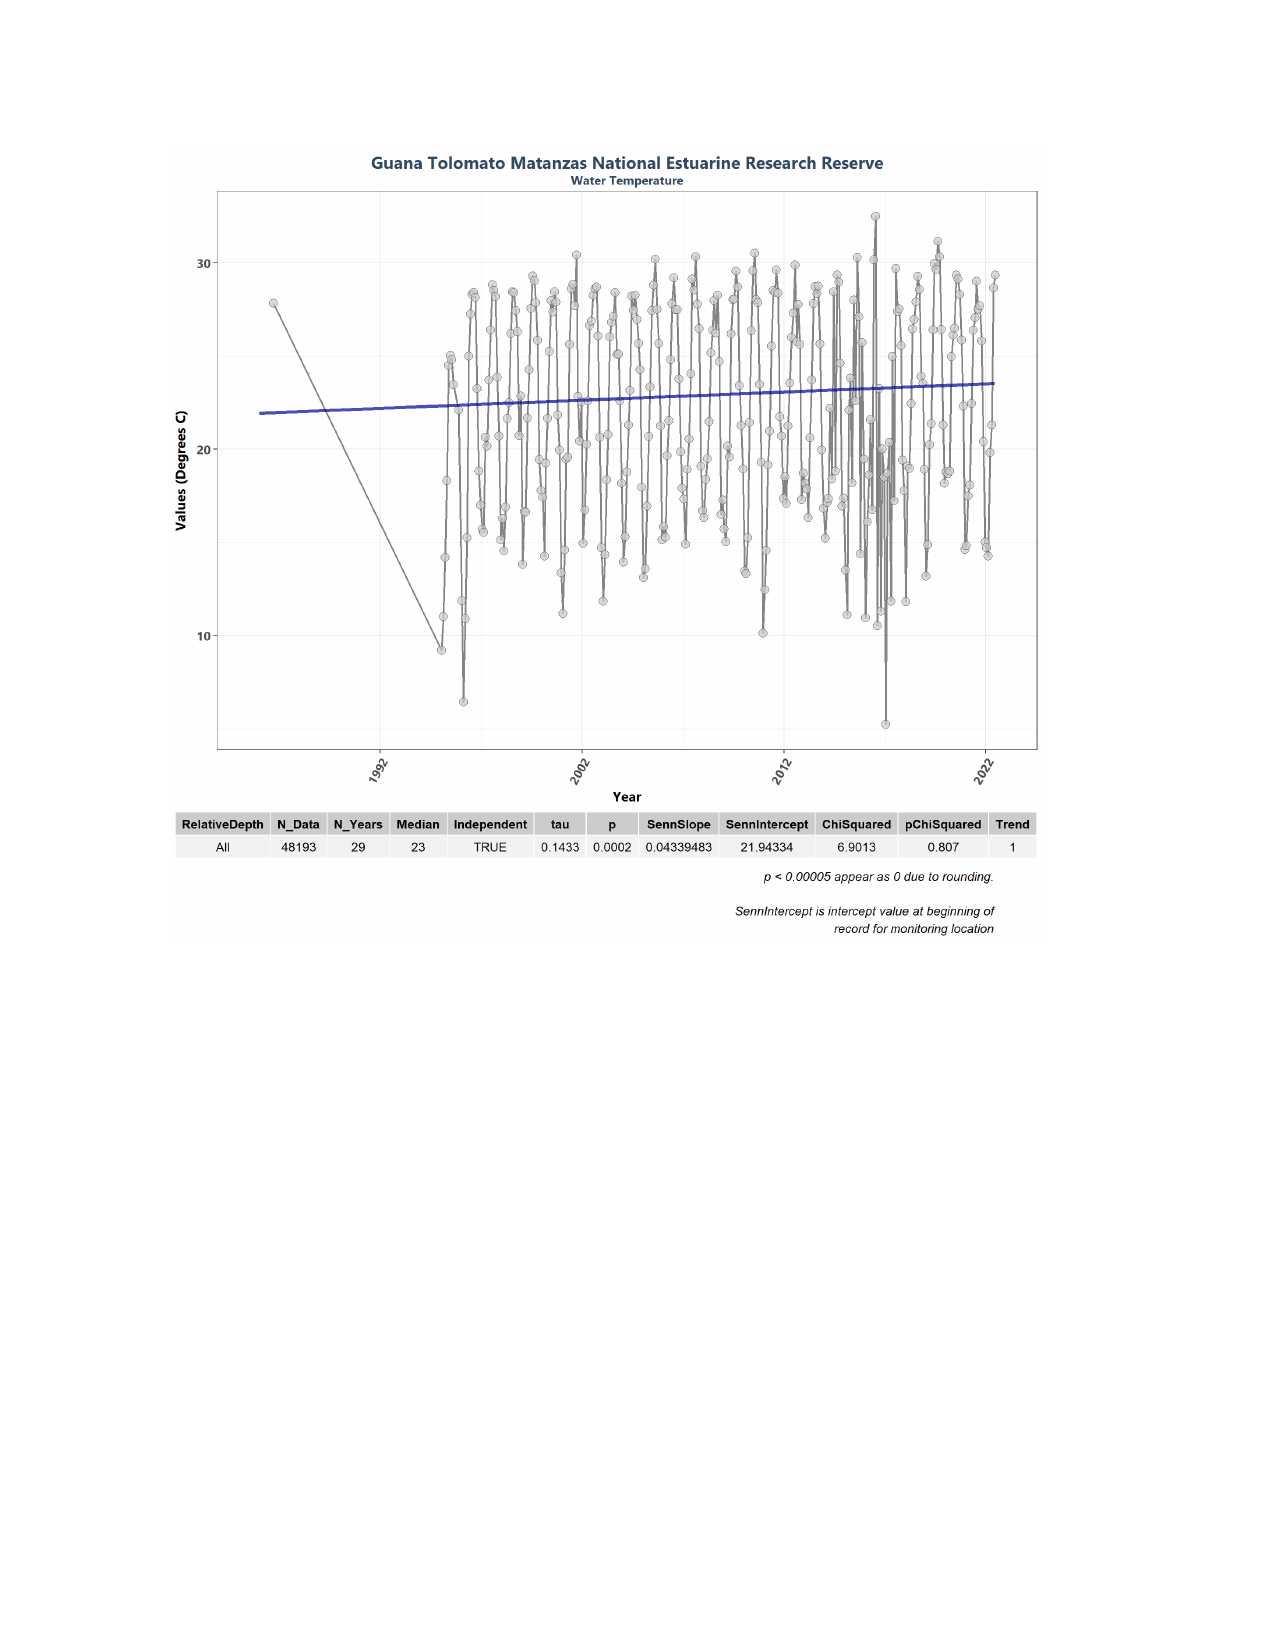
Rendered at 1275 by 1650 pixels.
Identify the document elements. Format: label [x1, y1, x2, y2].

picture [168, 150, 1044, 938]
